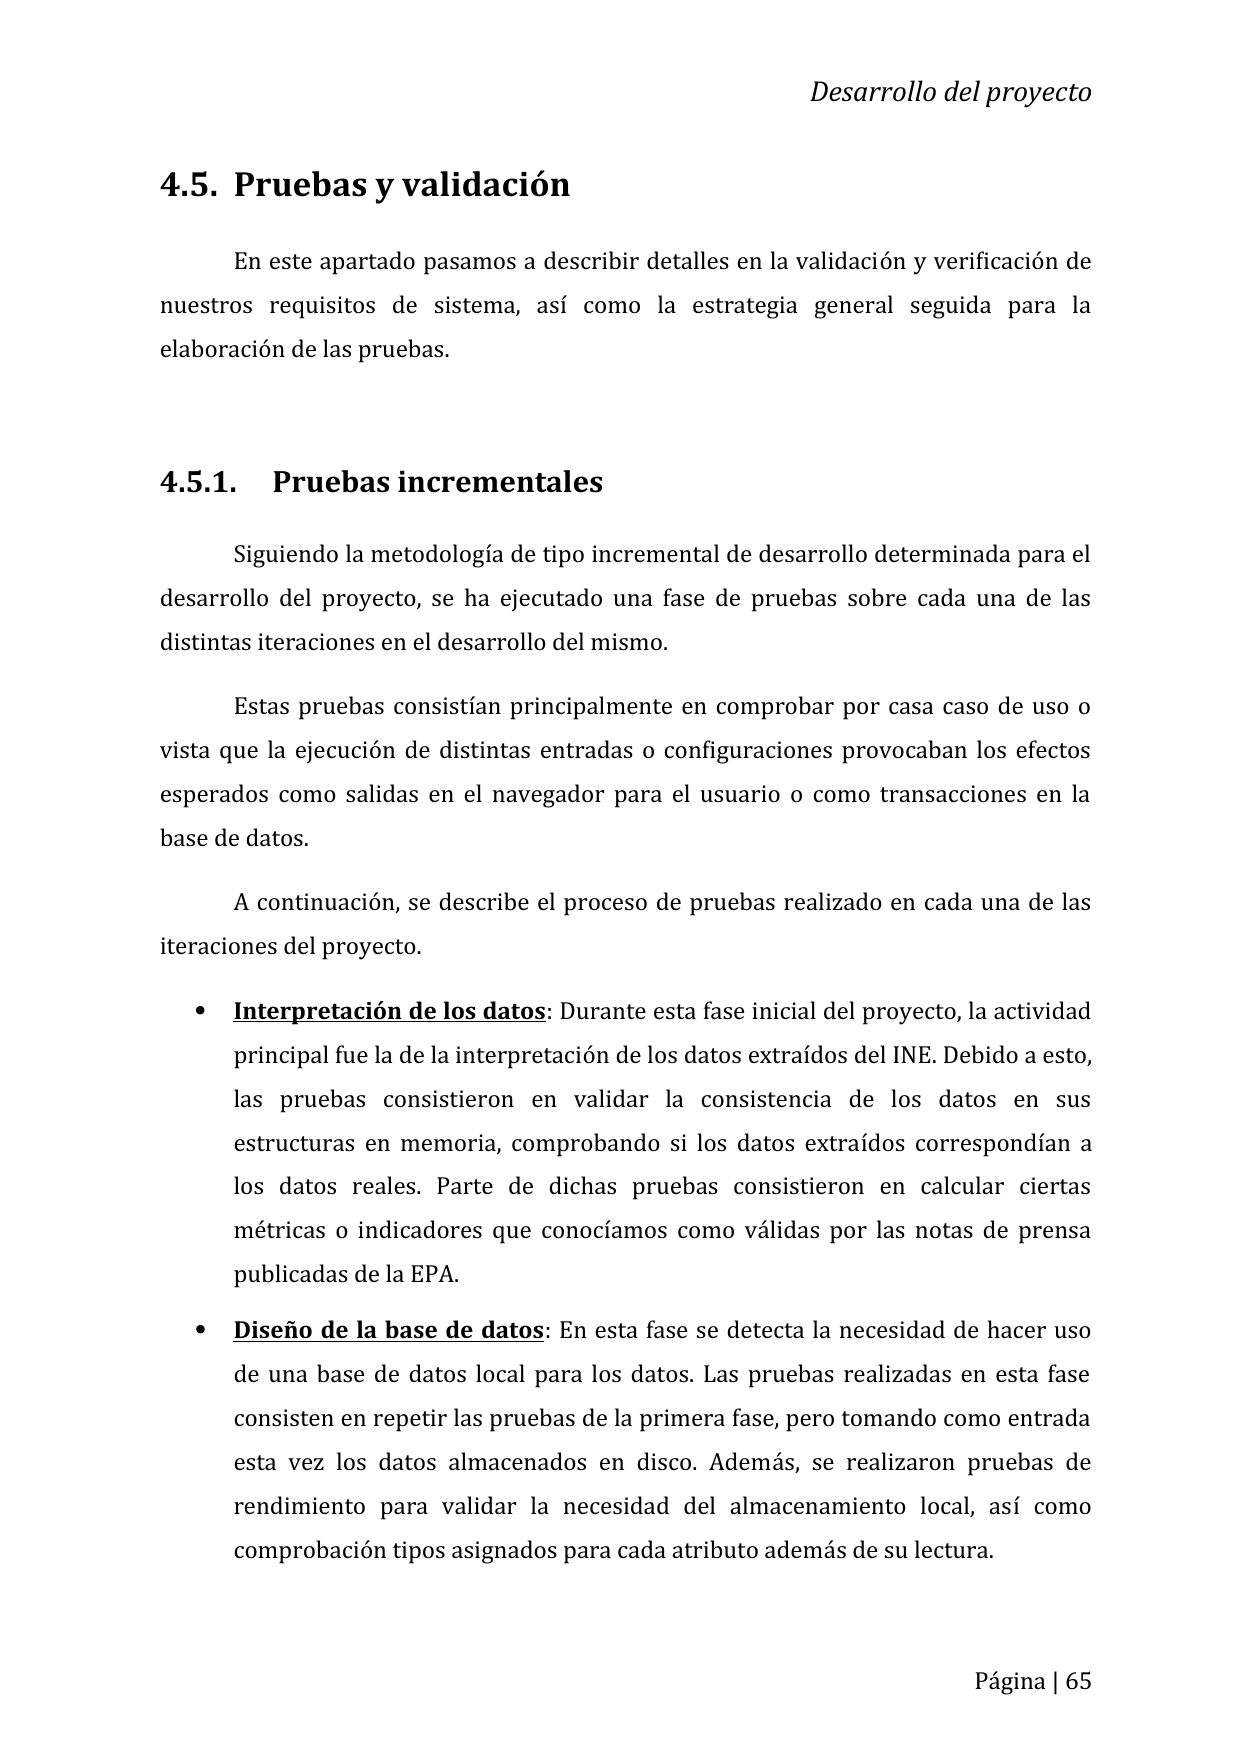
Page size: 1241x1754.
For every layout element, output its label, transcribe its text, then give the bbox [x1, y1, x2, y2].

text Pruebas y validación [159, 162, 1092, 204]
text Siguiendo la metodología de tipo incremental de desarrollo determinada para el desarrollo del proyecto, se ha ejecutado una fase de pruebas sobre cada una de las distintas iteraciones en el desarrollo del mismo. [159, 538, 1092, 655]
list Diseño de la base de datos: En esta fase se detecta la necesidad de hacer uso de una base de datos local para los datos. Las pruebas realizadas en esta fase consisten en repetir las pruebas de la primera fase, pero tomando como entrada esta vez los datos almacenados en disco. Además, se realizaron pruebas de rendimiento para validar la necesidad del almacenamiento local, así como comprobación tipos asignados para cada atributo además de su lectura. [196, 1315, 1092, 1564]
text En este apartado pasamos a describir detalles en la validación y verificación de nuestros requisitos de sistema, así como la estrategia general seguida para la elaboración de las pruebas. [159, 246, 1092, 362]
text Pruebas incrementales [159, 463, 1092, 499]
list Interpretación de los datos: Durante esta fase inicial del proyecto, la actividad principal fue la de la interpretación de los datos extraídos del INE. Debido a esto, las pruebas consistieron en validar la consistencia de los datos en sus estructuras en memoria, comprobando si los datos extraídos correspondían a los datos reales. Parte de dichas pruebas consistieron en calcular ciertas métricas o indicadores que conocíamos como válidas por las notas de prensa publicadas de la EPA. [196, 996, 1092, 1288]
text Estas pruebas consistían principalmente en comprobar por casa caso de uso o vista que la ejecución de distintas entradas o configuraciones provocaban los efectos esperados como salidas en el navegador para el usuario o como transacciones en la base de datos. [159, 691, 1092, 852]
text A continuación, se describe el proceso de pruebas realizado en cada una de las iteraciones del proyecto. [159, 887, 1092, 960]
